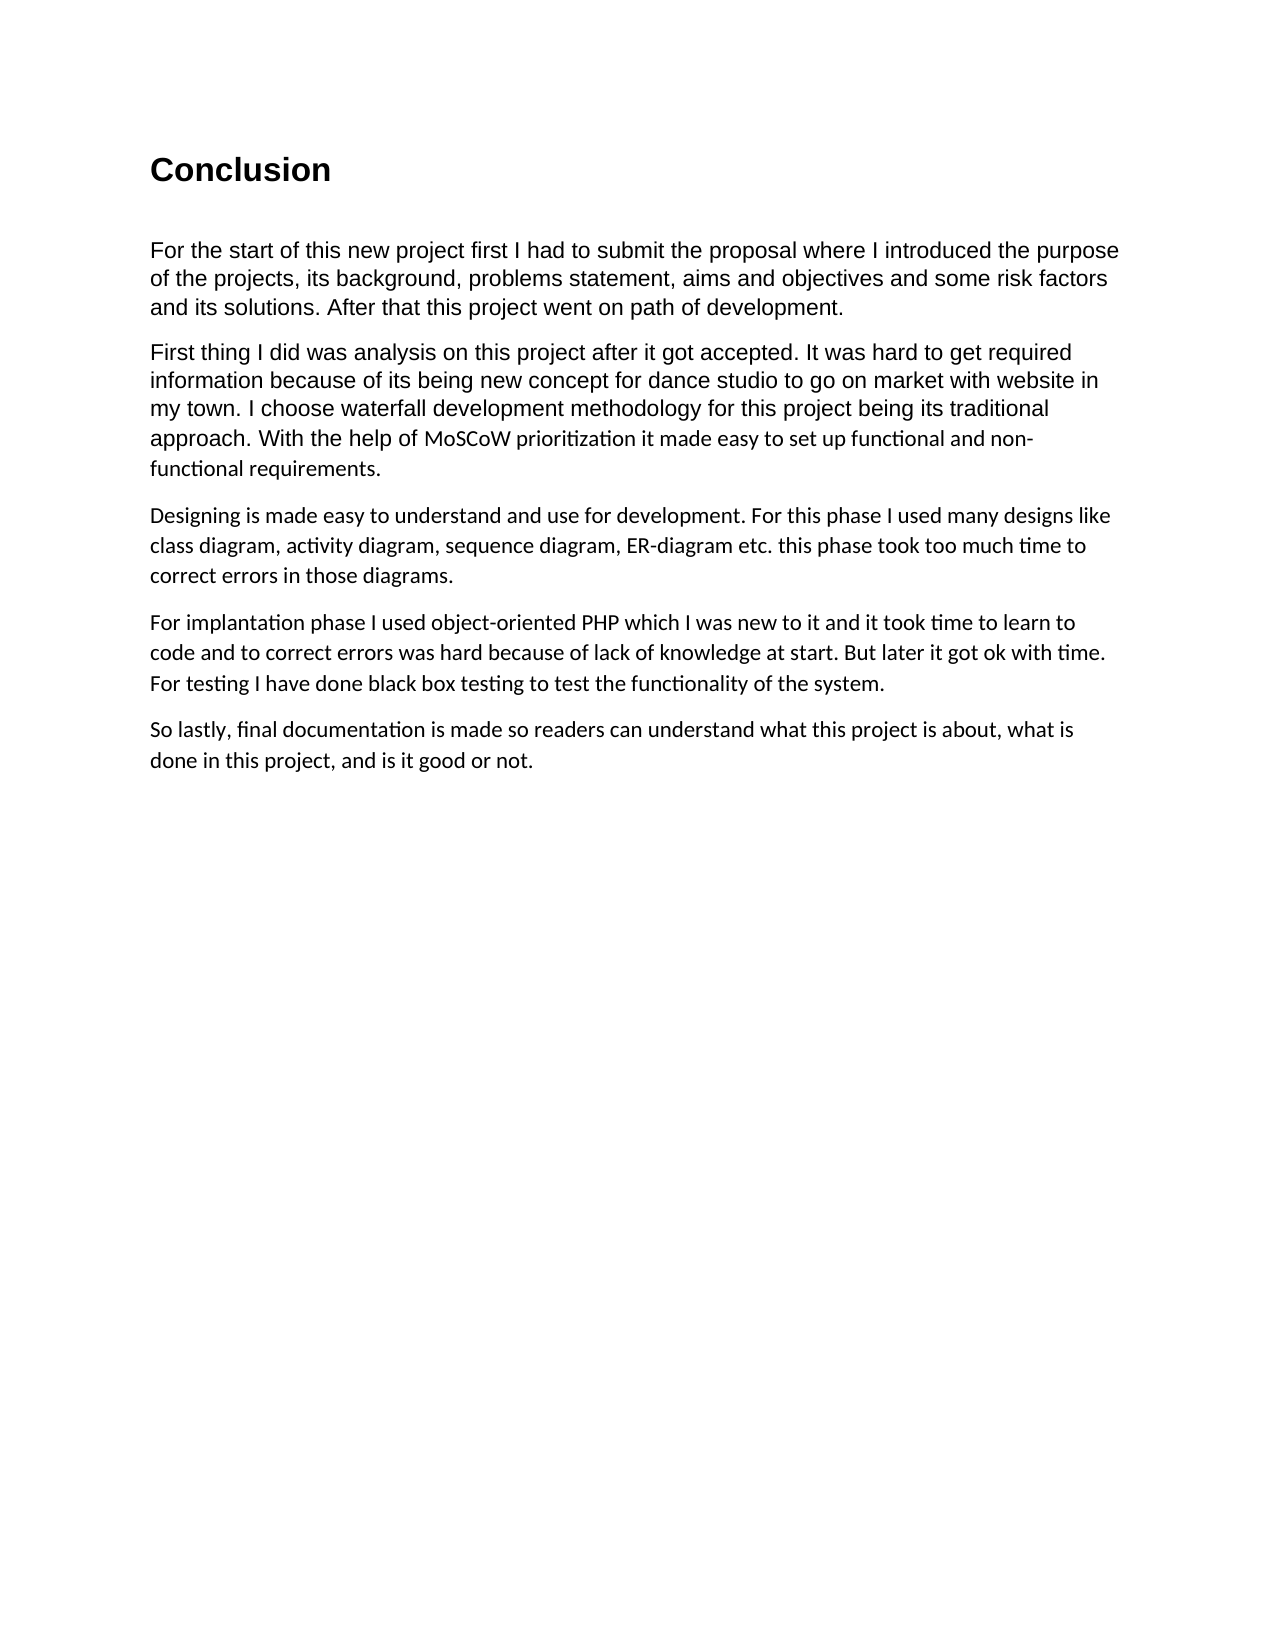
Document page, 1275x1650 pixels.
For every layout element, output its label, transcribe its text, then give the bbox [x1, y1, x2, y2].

text For the start of this new project first I had to submit the proposal where I introduced the purpose of the projects, its background, problems statement, aims and objectives and some risk factors and its solutions. After that this project went on path of development. [150, 237, 1125, 320]
text So lastly, final documentation is made so readers can understand what this project is about, what is done in this project, and is it good or not. [150, 716, 1125, 774]
text Designing is made easy to understand and use for development. For this phase I used many designs like class diagram, activity diagram, sequence diagram, ER-diagram etc. this phase took too much time to correct errors in those diagrams. [150, 501, 1125, 589]
text First thing I did was analysis on this project after it got accepted. It was hard to get required information because of its being new concept for dance studio to go on market with website in my town. I choose waterfall development methodology for this project being its traditional approach. With the help of MoSCoW prioritization it made easy to set up functional and non-functional requirements. [150, 338, 1125, 482]
subtitle Conclusion [150, 150, 1125, 188]
text For implantation phase I used object-oriented PHP which I was new to it and it took time to learn to code and to correct errors was hard because of lack of knowledge at start. But later it got ok with time. For testing I have done black box testing to test the functionality of the system. [150, 608, 1125, 697]
